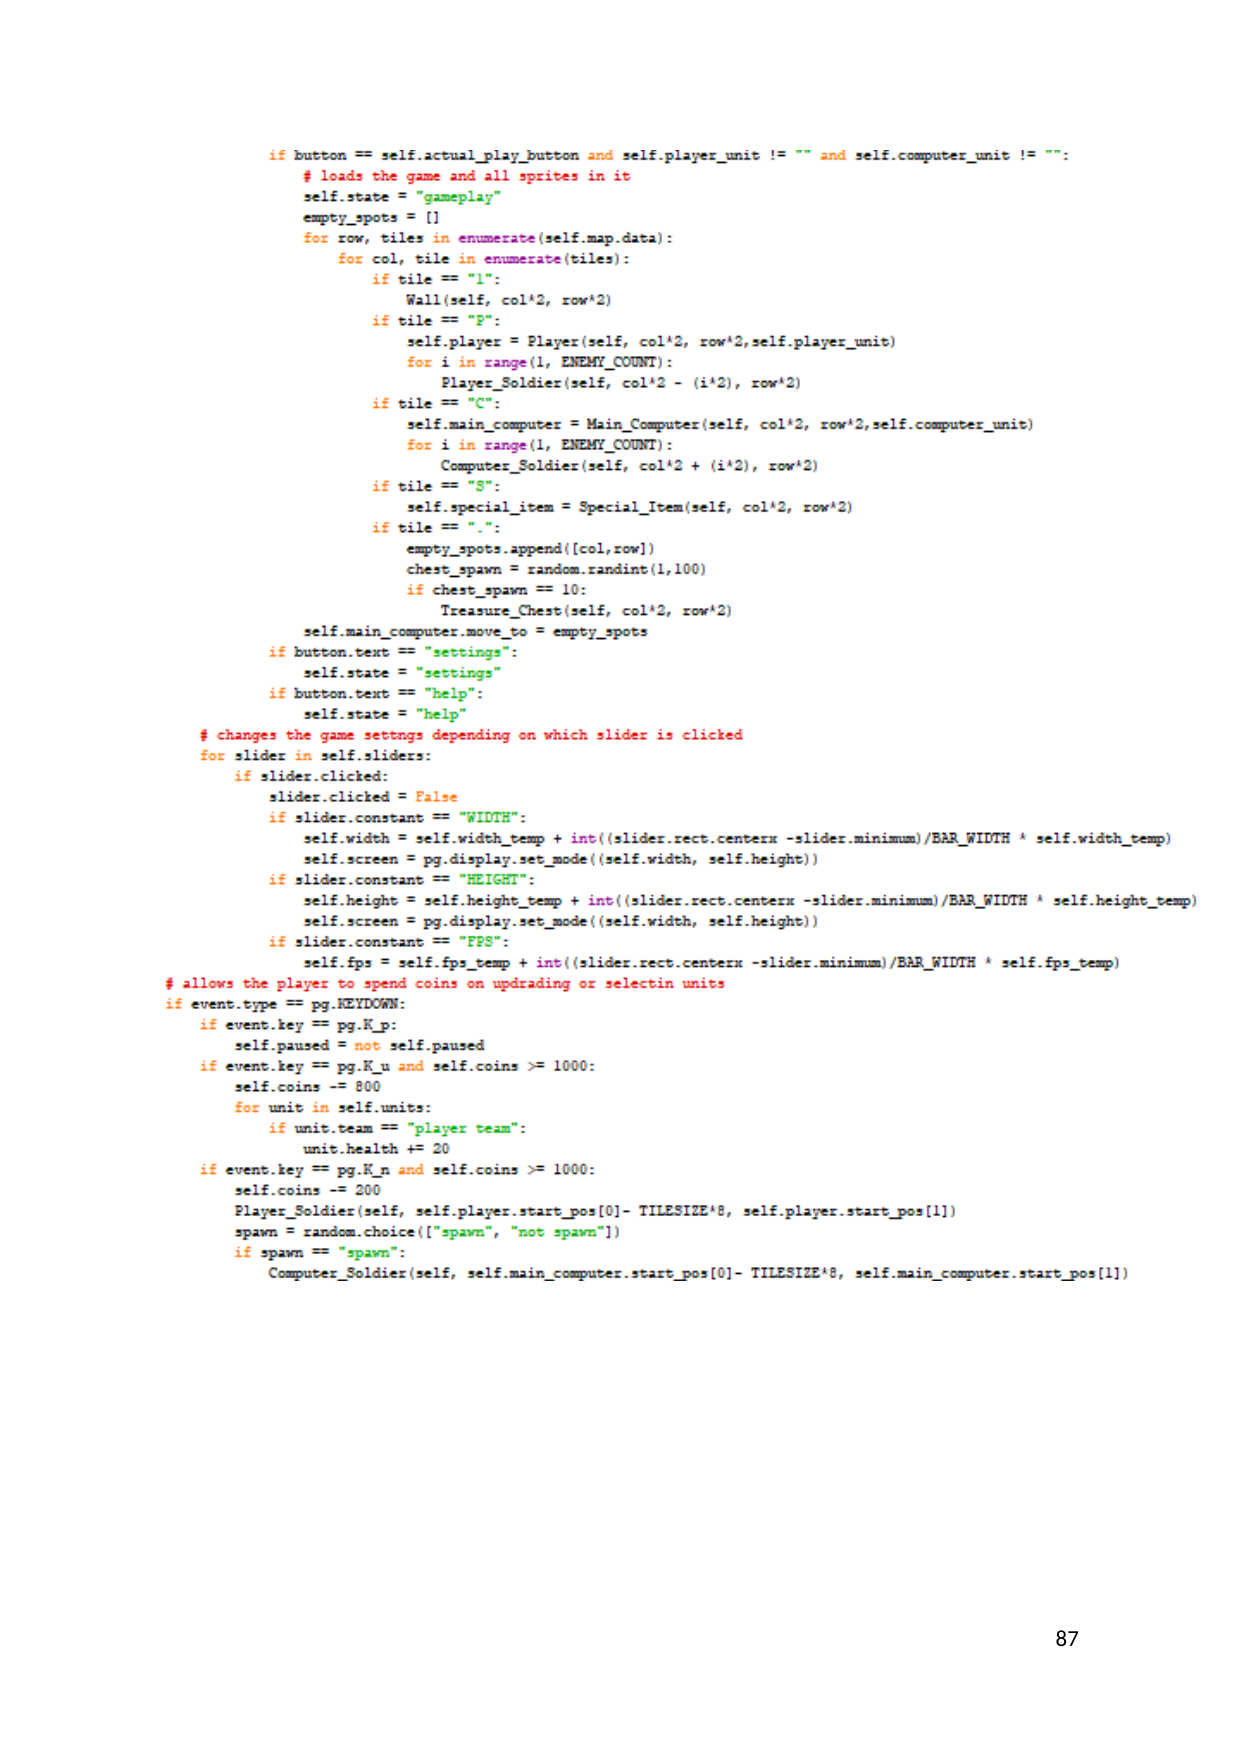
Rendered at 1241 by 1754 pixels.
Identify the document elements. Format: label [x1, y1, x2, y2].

picture [150, 150, 1207, 1281]
